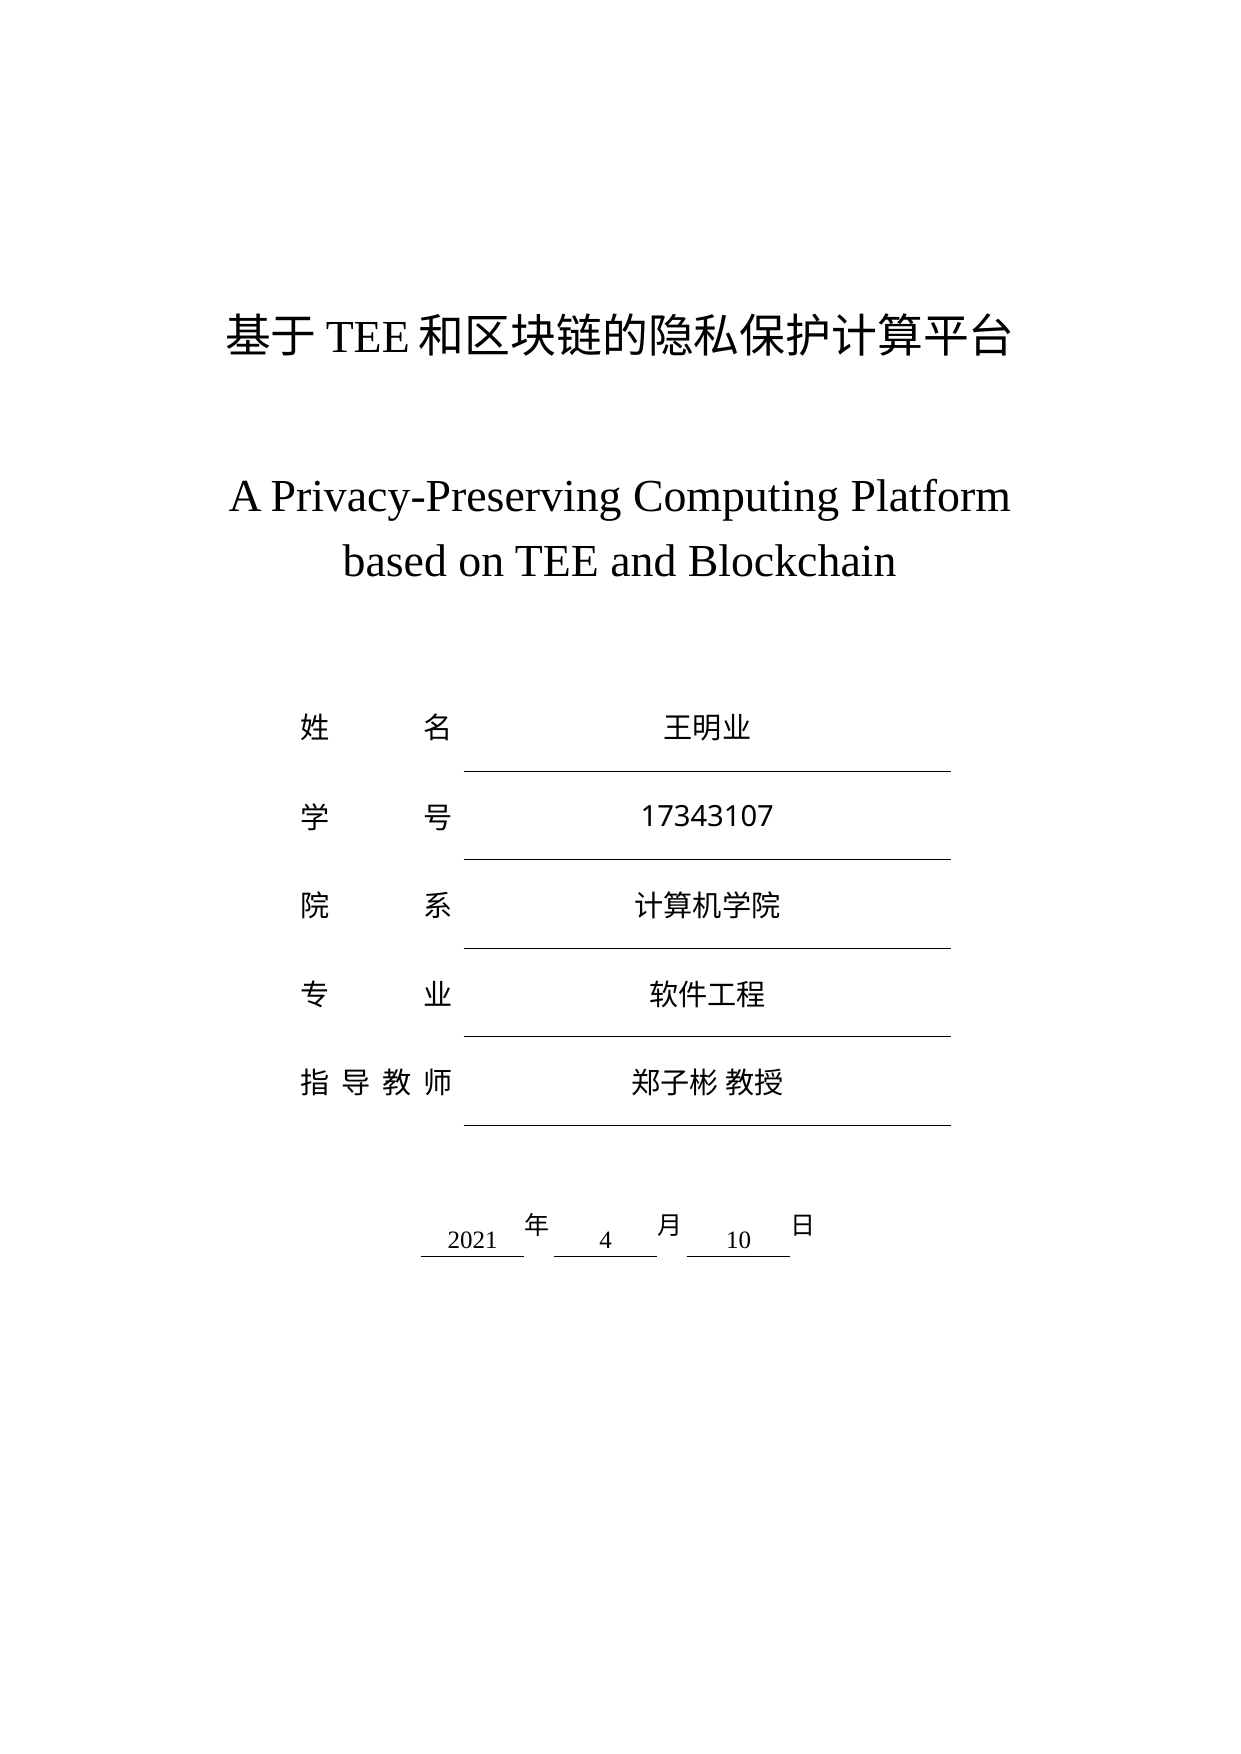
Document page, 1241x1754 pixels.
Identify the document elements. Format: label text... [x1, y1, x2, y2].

table_cell 计算机学院 [464, 860, 951, 948]
table_cell A Privacy-Preserving Computing Platform based on TEE and Blockchain [188, 422, 1052, 617]
table_cell 院系 [289, 859, 463, 948]
table_header 基于TEE和区块链的隐私保护计算平台 [188, 227, 1052, 422]
table_cell 学号 [289, 771, 463, 859]
table_header 4 [554, 1191, 657, 1256]
table_header 10 [687, 1191, 790, 1256]
table_header 王明业 [464, 682, 951, 771]
table_header 日 [790, 1191, 819, 1256]
table_header 2021 [421, 1191, 524, 1256]
table_header 年 [524, 1191, 553, 1256]
table_cell 软件工程 [464, 949, 951, 1036]
table_header 月 [657, 1191, 687, 1256]
table_cell 郑子彬 教授 [464, 1037, 951, 1125]
table_cell 17343107 [464, 772, 951, 859]
table_cell 专业 [289, 948, 463, 1036]
table_cell 指导教师 [289, 1036, 463, 1125]
table_header 姓名 [289, 682, 463, 771]
